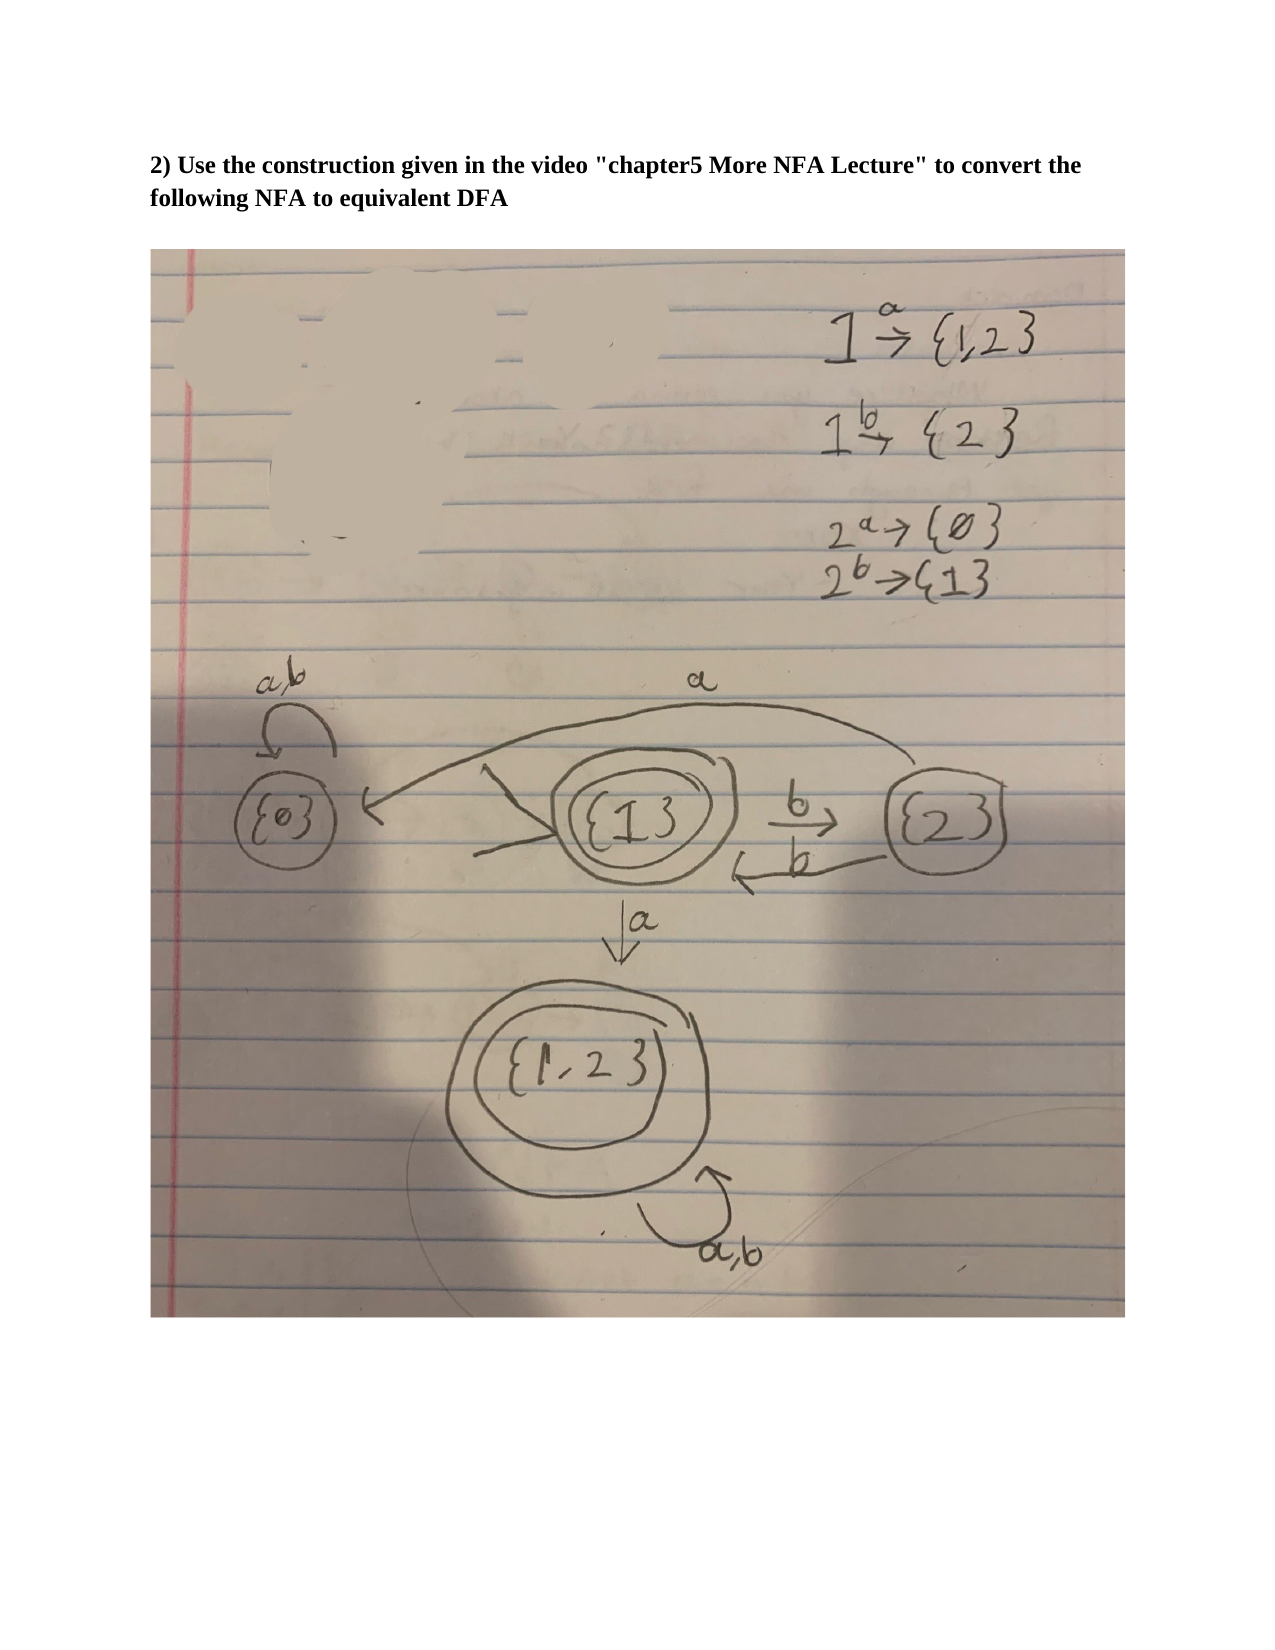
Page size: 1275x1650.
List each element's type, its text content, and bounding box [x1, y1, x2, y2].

text following NFA to equivalent DFA [150, 183, 1125, 212]
text 2) Use the construction given in the video "chapter5 More NFA Lecture" to convert the [150, 150, 1125, 179]
picture [150, 249, 1125, 1318]
